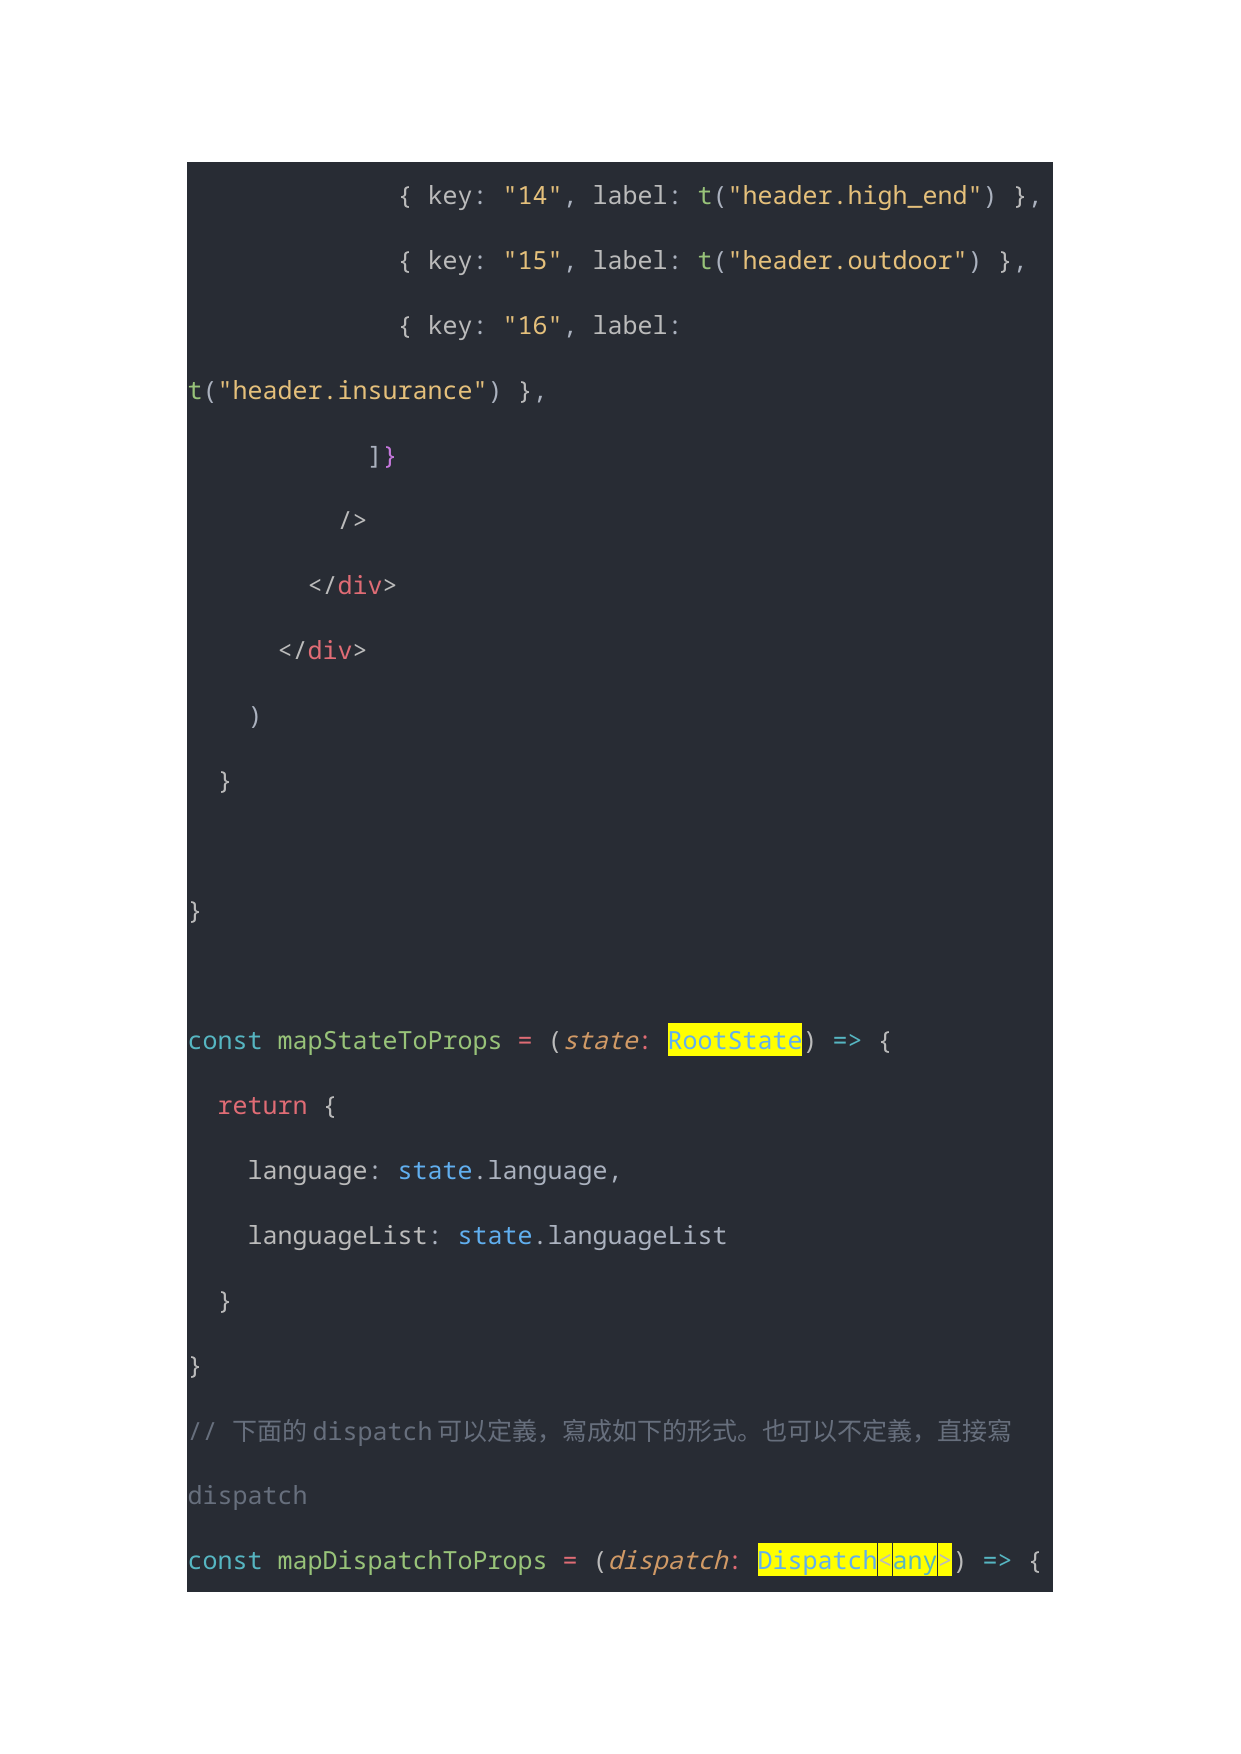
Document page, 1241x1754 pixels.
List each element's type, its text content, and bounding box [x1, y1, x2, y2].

text { key: "15", label: t("header.outdoor") }, [187, 227, 1053, 292]
text } [187, 1267, 1053, 1332]
text } [187, 747, 1053, 812]
text { key: "14", label: t("header.high_end") }, [187, 162, 1053, 227]
text </div> [187, 617, 1053, 682]
text languageList: state.languageList [187, 1202, 1053, 1267]
text { key: "16", label: t("header.insurance") }, [187, 292, 1053, 422]
text ) [187, 682, 1053, 747]
text </div> [187, 552, 1053, 617]
text /> [187, 487, 1053, 552]
text language: state.language, [187, 1137, 1053, 1202]
text // 下面的dispatch可以定義，寫成如下的形式。也可以不定義，直接寫dispatch [187, 1397, 1053, 1527]
text const mapDispatchToProps = (dispatch: Dispatch<any>) => { [187, 1527, 1053, 1592]
text ]} [187, 422, 1053, 487]
text } [187, 877, 1053, 942]
text } [187, 1332, 1053, 1397]
text return { [187, 1072, 1053, 1137]
text const mapStateToProps = (state: RootState) => { [187, 1007, 1053, 1072]
